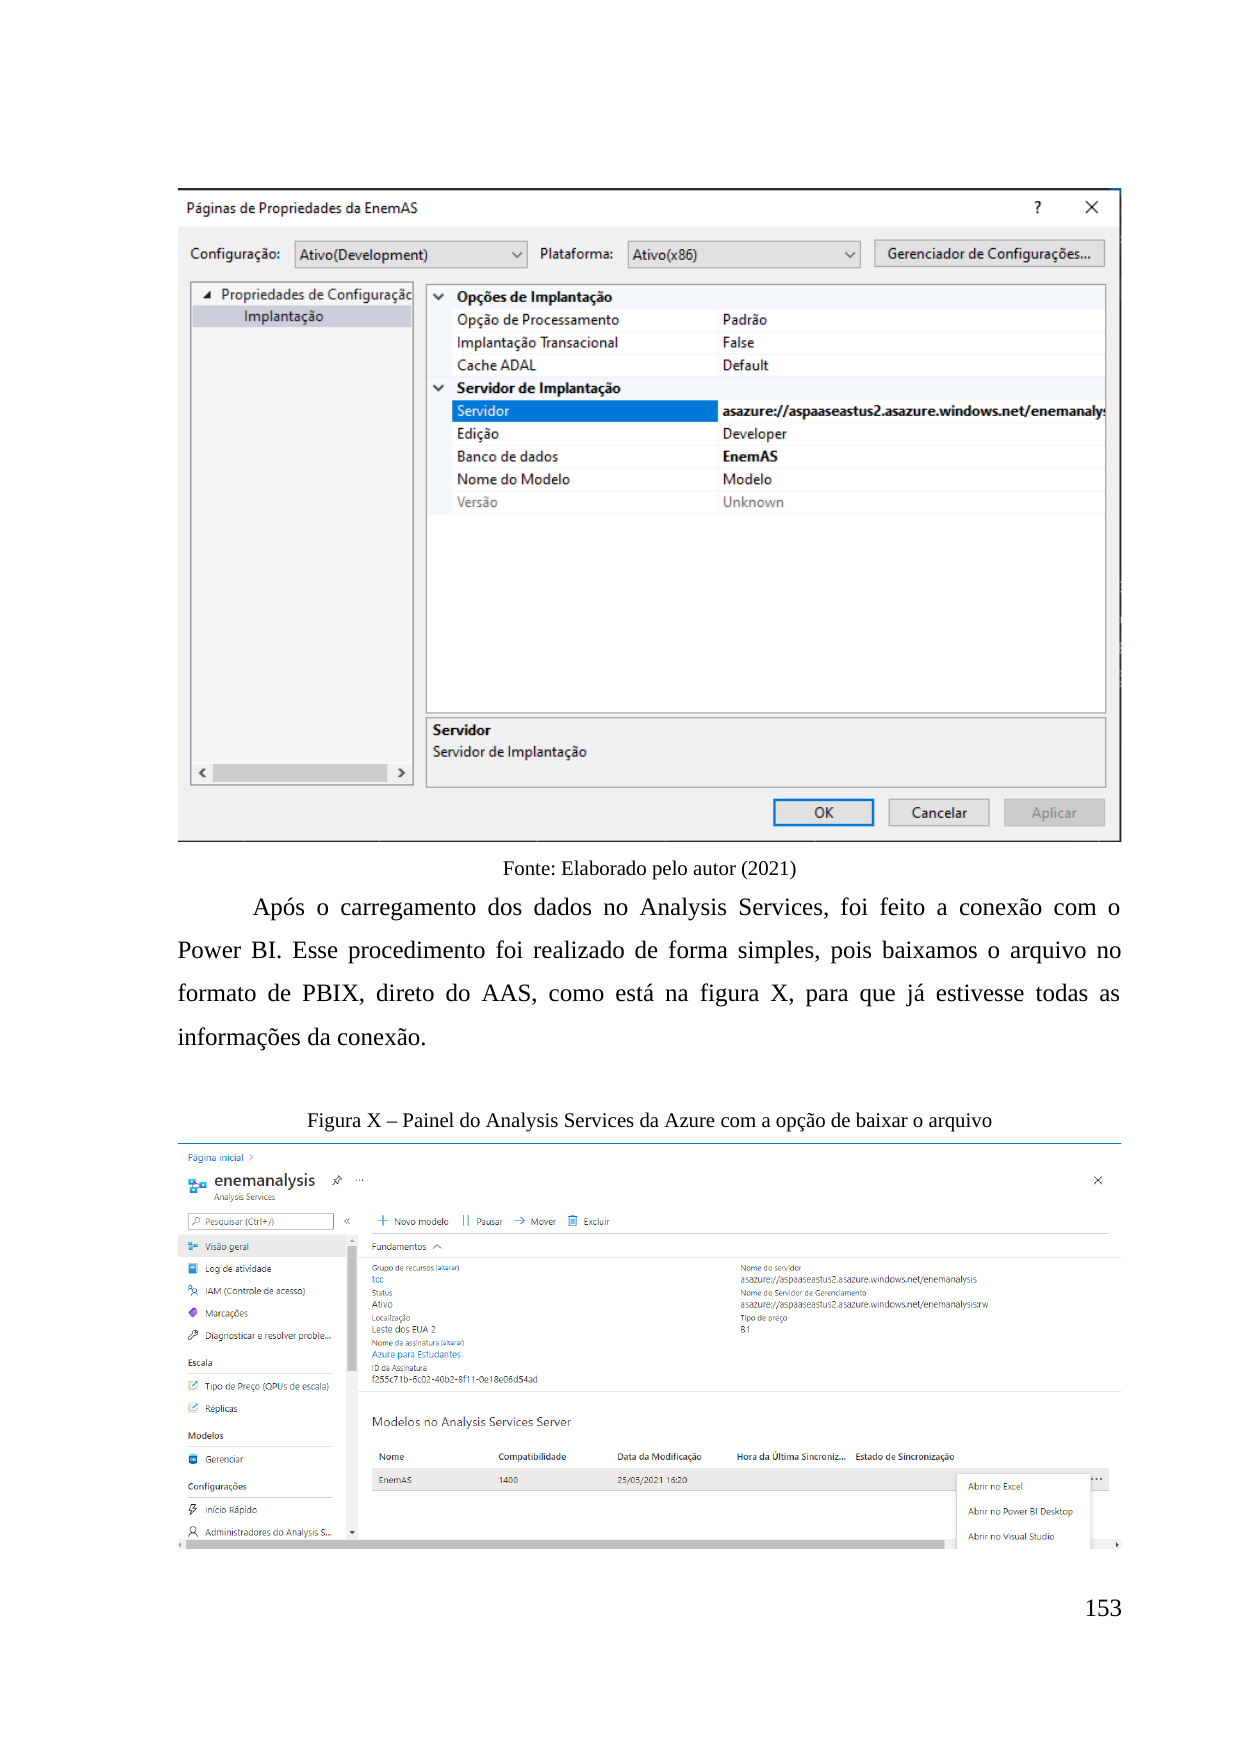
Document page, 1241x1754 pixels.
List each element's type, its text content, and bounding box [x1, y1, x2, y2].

text Fonte: Elaborado pelo autor (2021) [177, 856, 1122, 880]
text Figura X – Painel do Analysis Services da Azure com a opção de baixar o arquivo [177, 1108, 1122, 1132]
picture [177, 188, 1122, 842]
picture [177, 1143, 1122, 1549]
text Após o carregamento dos dados no Analysis Services, foi feito a conexão com o Power BI. Esse procedimento foi realizado de forma simples, pois baixamos o arquivo no formato de PBIX, direto do AAS, como está na figura X, para que já estivesse todas as informações da conexão. [177, 892, 1122, 1050]
